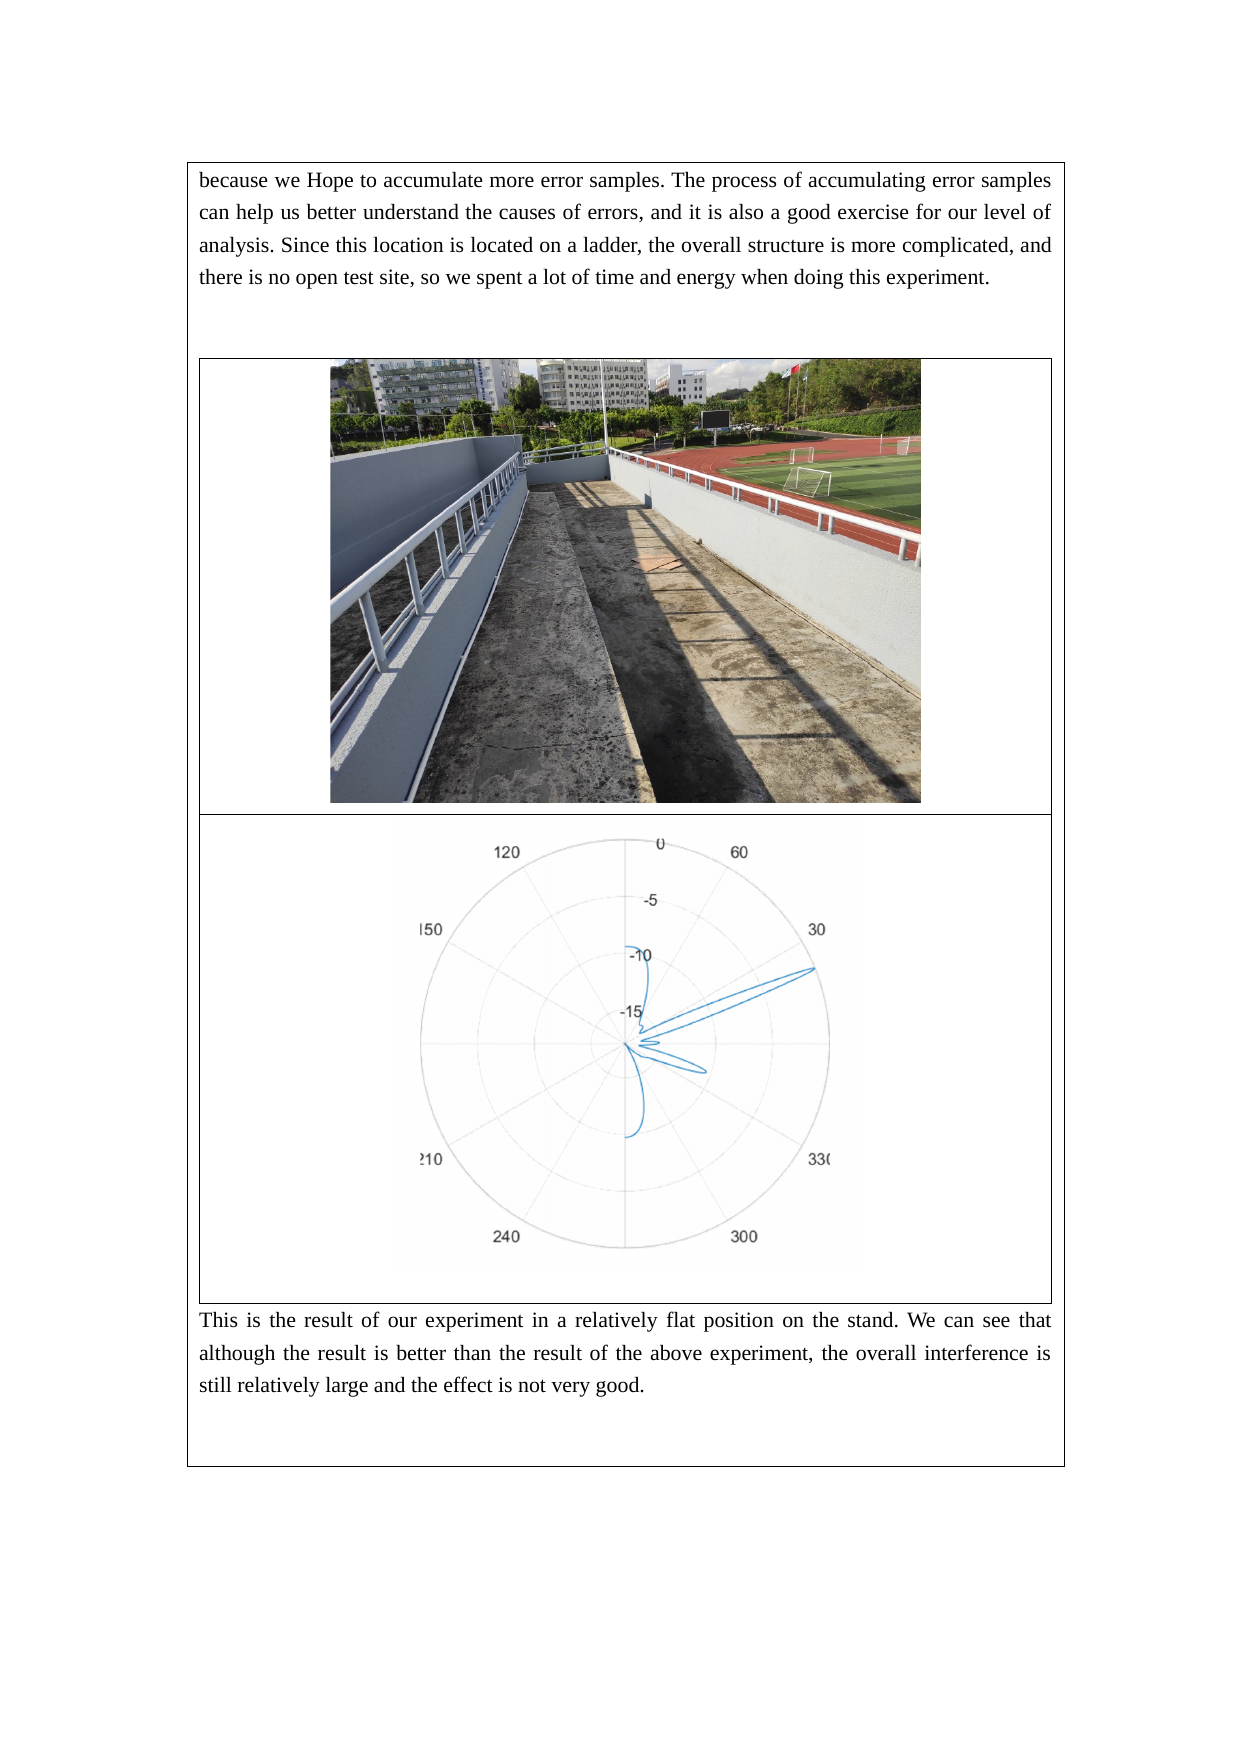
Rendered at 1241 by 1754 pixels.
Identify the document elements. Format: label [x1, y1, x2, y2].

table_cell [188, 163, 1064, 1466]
picture [330, 359, 921, 803]
picture [389, 815, 862, 1272]
